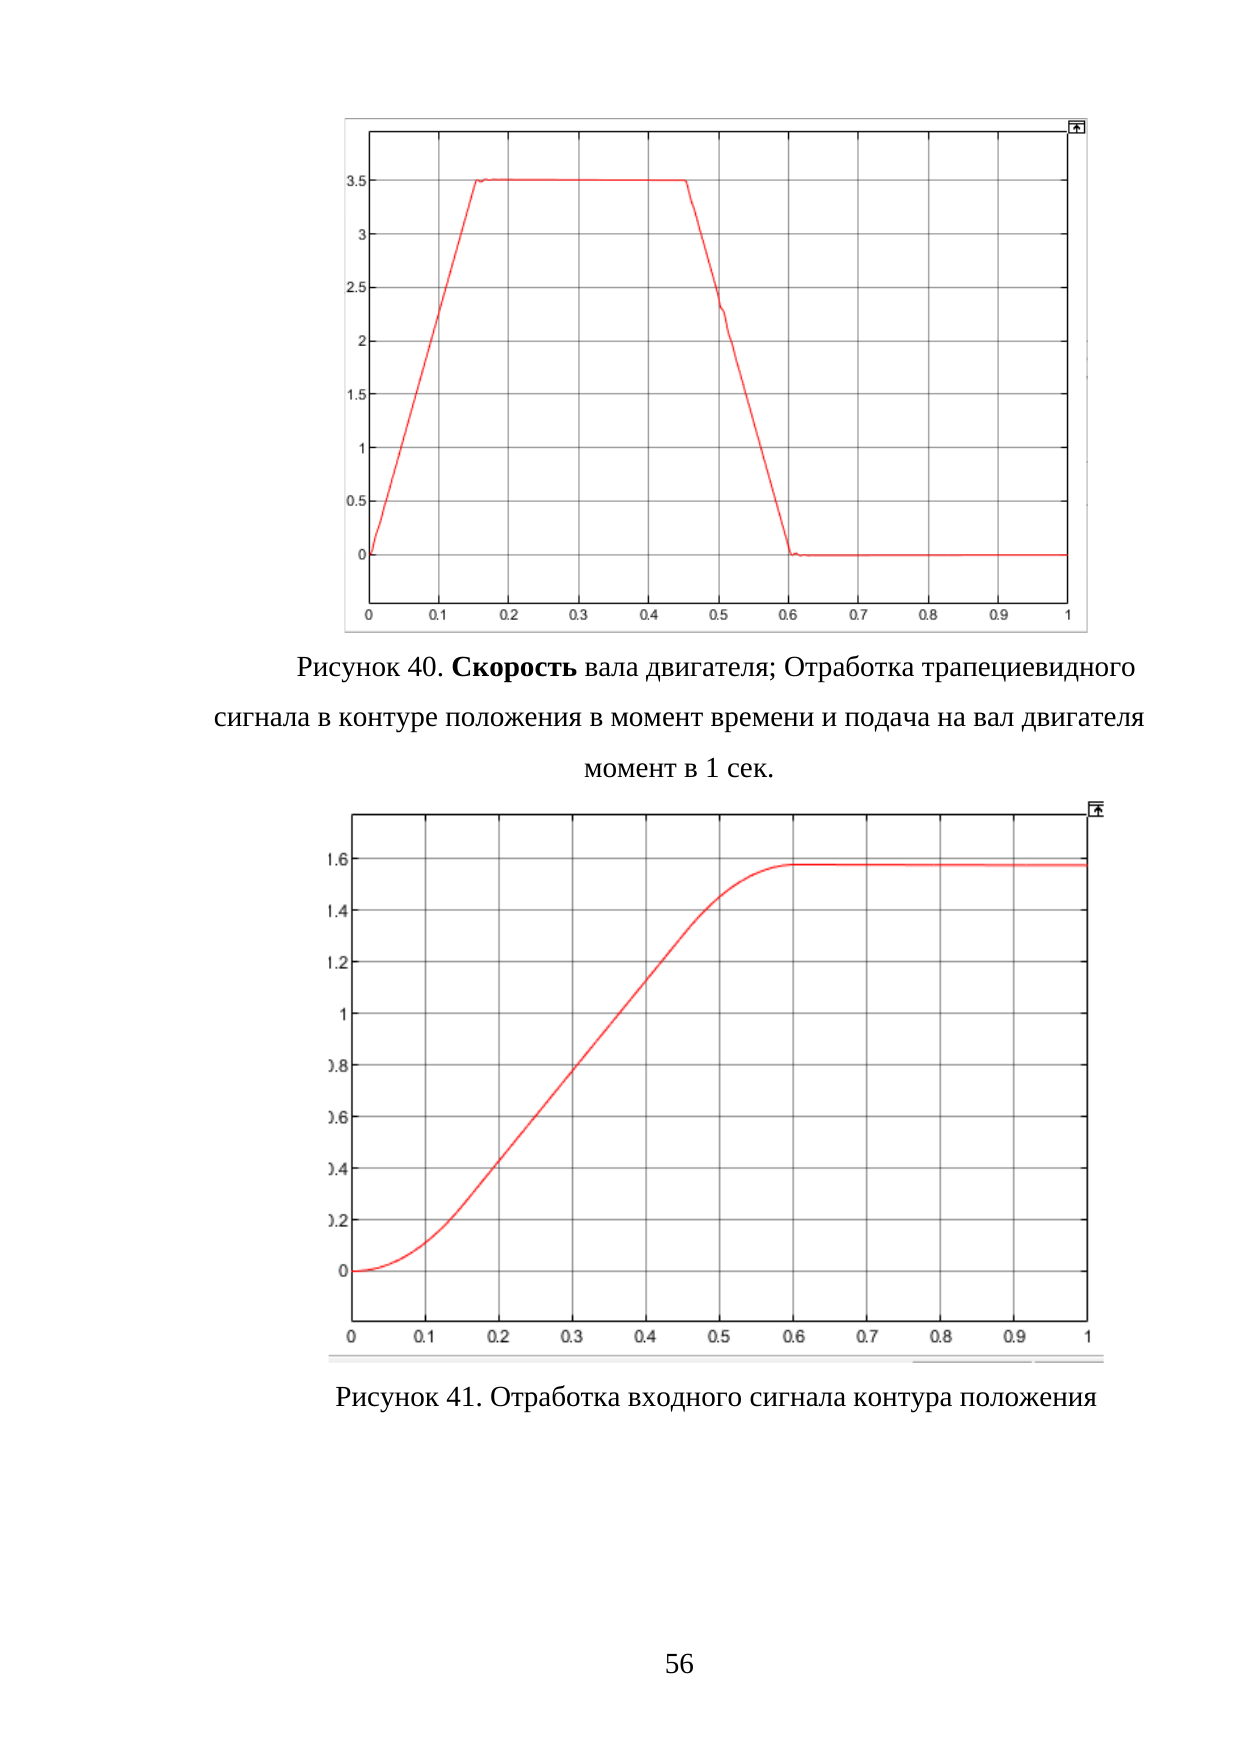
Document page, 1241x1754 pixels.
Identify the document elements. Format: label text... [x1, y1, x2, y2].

picture [344, 118, 1088, 633]
text Рисунок 40. Скорость вала двигателя; Отработка трапециевидного сигнала в контуре положения в момент времени и подача на вал двигателя момент в 1 сек. [177, 649, 1181, 783]
text Рисунок 41. Отработка входного сигнала контура положения [177, 1379, 1181, 1413]
picture [328, 800, 1104, 1363]
